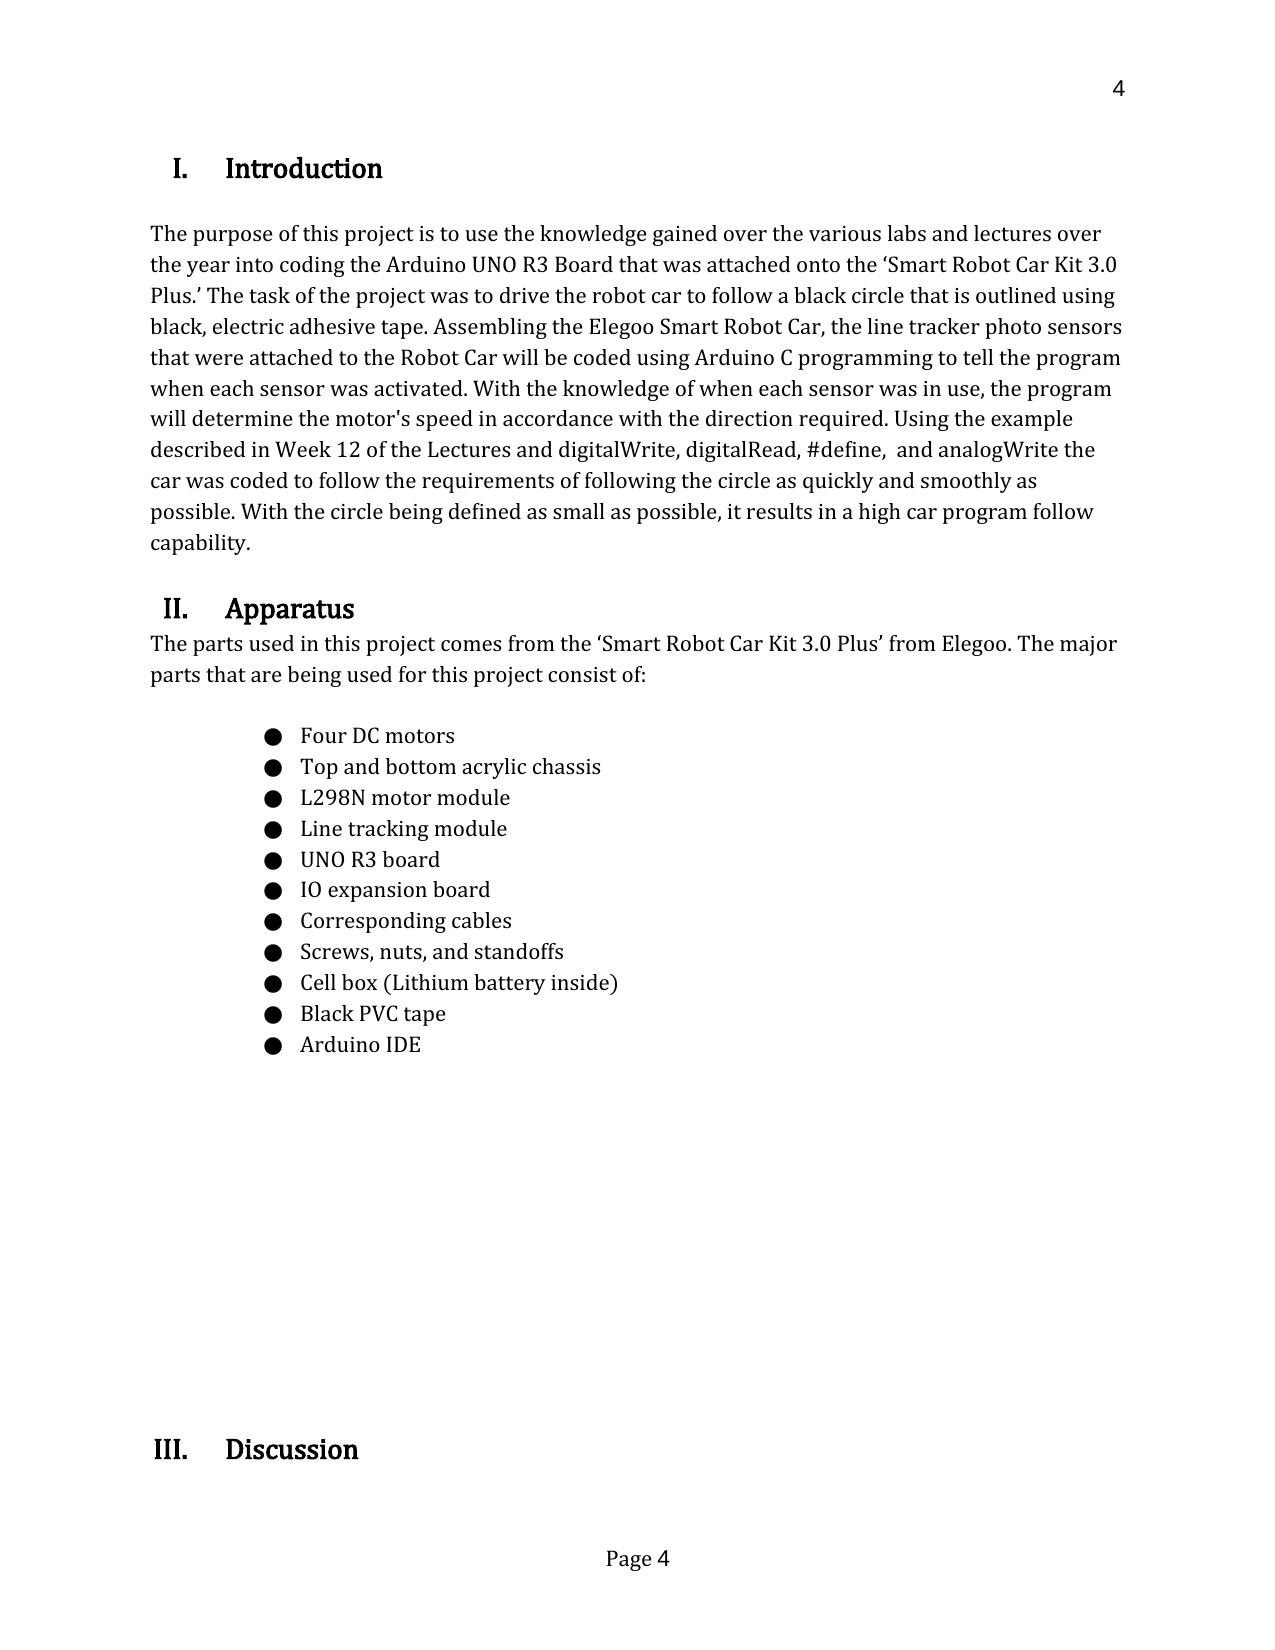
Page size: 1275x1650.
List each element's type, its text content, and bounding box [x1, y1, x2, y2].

subtitle Apparatus [187, 590, 1125, 624]
list Corresponding cables [262, 907, 1125, 934]
subtitle Discussion [187, 1431, 1125, 1465]
list Screws, nuts, and standoffs [262, 938, 1125, 964]
subtitle Introduction [187, 150, 1125, 184]
list Cell box (Lithium battery inside) [262, 968, 1125, 995]
list UNO R3 board [262, 845, 1125, 872]
list IO expansion board [262, 876, 1125, 903]
list Black PVC tape [262, 999, 1125, 1026]
list Line tracking module [262, 814, 1125, 841]
list Arduino IDE [262, 1030, 1125, 1057]
list L298N motor module [262, 783, 1125, 810]
text The purpose of this project is to use the knowledge gained over the various labs and lectures over the year into coding the Arduino UNO R3 Board that was attached onto the ‘Smart Robot Car Kit 3.0 Plus.’ The task of the project was to drive the robot car to follow a black circle that is outlined using black, electric adhesive tape. Assembling the Elegoo Smart Robot Car, the line tracker photo sensors that were attached to the Robot Car will be coded using Arduino C programming to tell the program when each sensor was activated. With the knowledge of when each sensor was in use, the program will determine the motor's speed in accordance with the direction required. Using the example described in Week 12 of the Lectures and digitalWrite, digitalRead, #define, and analogWrite the car was coded to follow the requirements of following the circle as quickly and smoothly as possible. With the circle being defined as small as possible, it results in a high car program follow capability. [150, 220, 1125, 555]
text The parts used in this project comes from the ‘Smart Robot Car Kit 3.0 Plus’ from Elegoo. The major parts that are being used for this project consist of: [150, 629, 1125, 687]
list Four DC motors [262, 722, 1125, 749]
list Top and bottom acrylic chassis [262, 753, 1125, 779]
